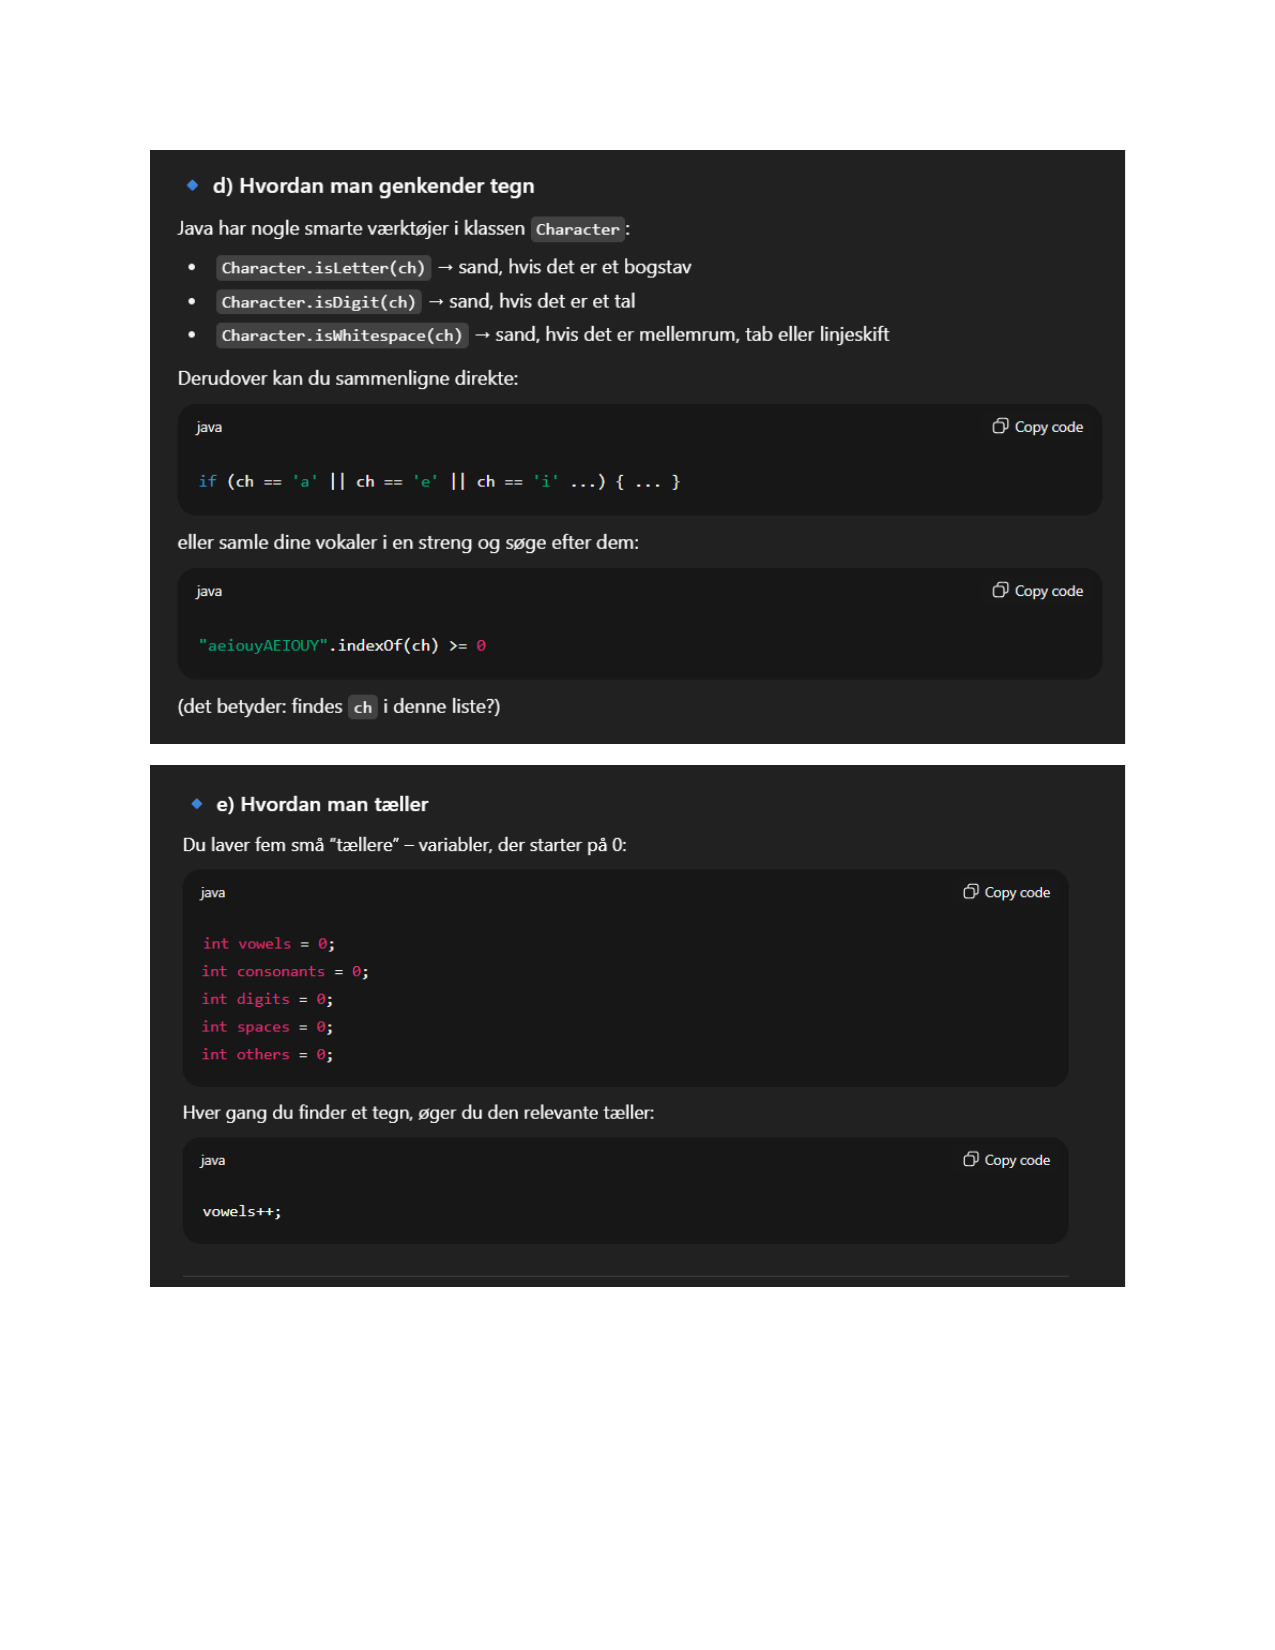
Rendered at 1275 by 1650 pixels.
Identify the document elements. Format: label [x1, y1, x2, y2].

picture [150, 150, 1125, 744]
picture [150, 765, 1125, 1287]
